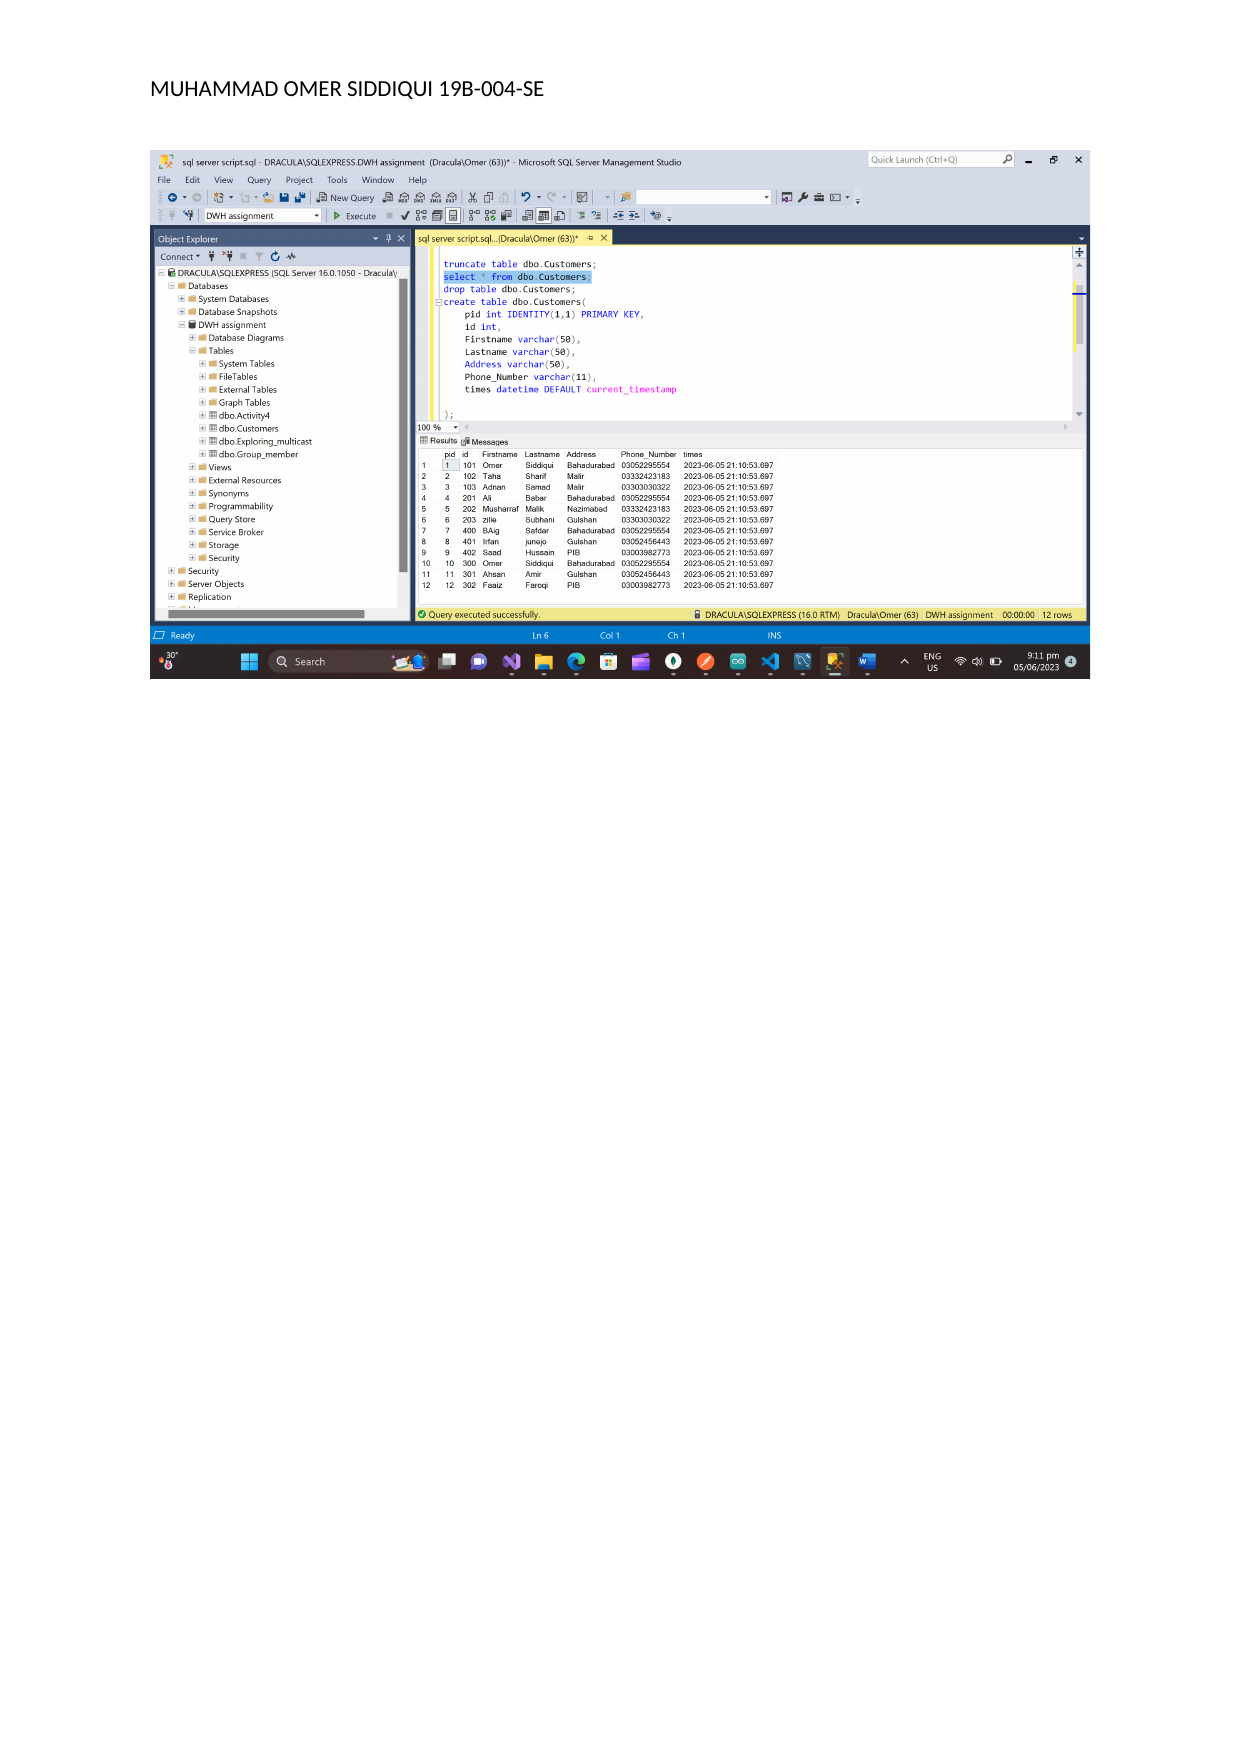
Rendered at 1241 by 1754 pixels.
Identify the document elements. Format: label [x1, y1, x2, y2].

picture [150, 150, 1091, 679]
